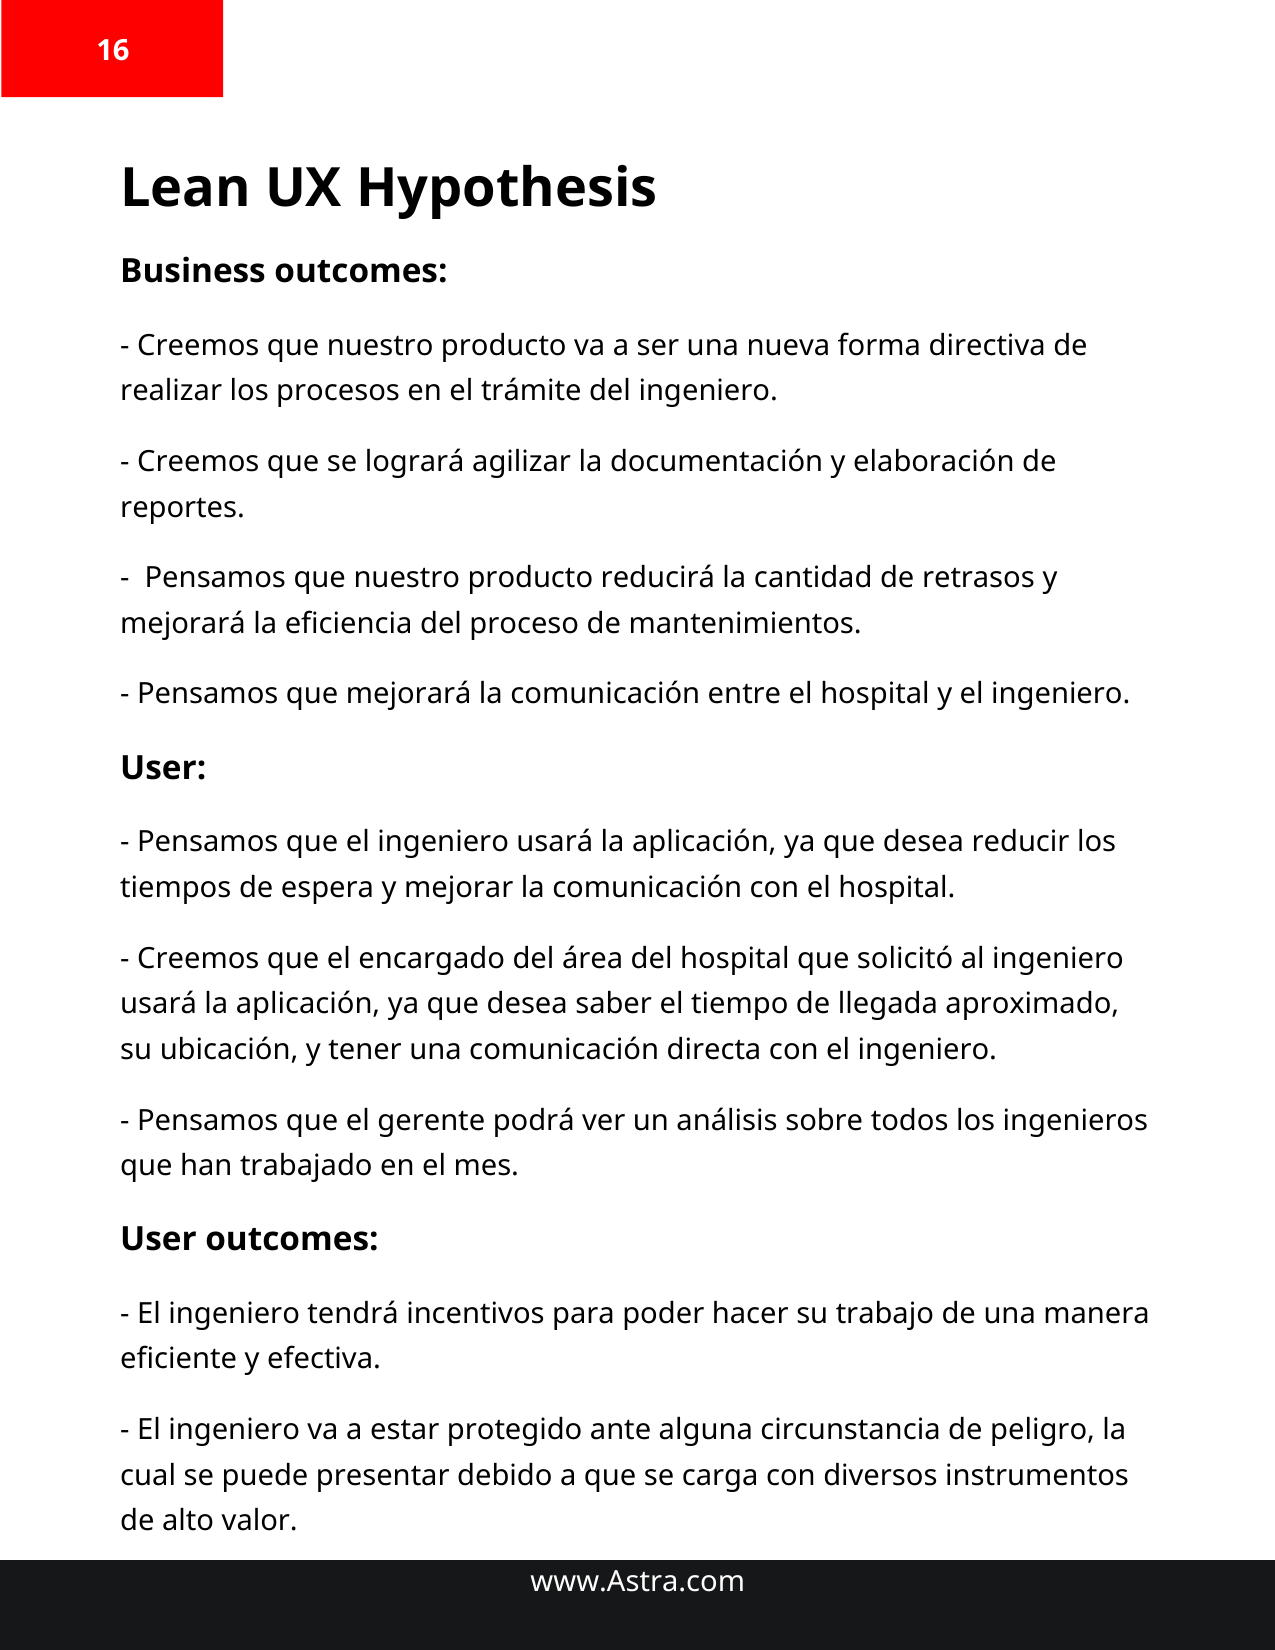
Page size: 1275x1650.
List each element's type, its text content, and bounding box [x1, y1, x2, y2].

text - Pensamos que nuestro producto reducirá la cantidad de retrasos y mejorará la eficiencia del proceso de mantenimientos. [120, 557, 1155, 642]
text - Pensamos que el ingeniero usará la aplicación, ya que desea reducir los tiempos de espera y mejorar la comunicación con el hospital. [120, 821, 1155, 906]
text - Creemos que el encargado del área del hospital que solicitó al ingeniero usará la aplicación, ya que desea saber el tiempo de llegada aproximado, su ubicación, y tener una comunicación directa con el ingeniero. [120, 937, 1155, 1068]
text User outcomes: [120, 1215, 1155, 1260]
text - Pensamos que mejorará la comunicación entre el hospital y el ingeniero. [120, 673, 1155, 712]
text User: [120, 743, 1155, 789]
text - Creemos que nuestro producto va a ser una nueva forma directiva de realizar los procesos en el trámite del ingeniero. [120, 324, 1155, 409]
text - Creemos que se logrará agilizar la documentación y elaboración de reportes. [120, 440, 1155, 526]
text - Pensamos que el gerente podrá ver un análisis sobre todos los ingenieros que han trabajado en el mes. [120, 1099, 1155, 1184]
text - El ingeniero va a estar protegido ante alguna circunstancia de peligro, la cual se puede presentar debido a que se carga con diversos instrumentos de alto valor. [120, 1408, 1155, 1539]
subtitle Lean UX Hypothesis [120, 148, 1155, 222]
text - El ingeniero tendrá incentivos para poder hacer su trabajo de una manera eficiente y efectiva. [120, 1292, 1155, 1377]
text Business outcomes: [120, 247, 1155, 292]
